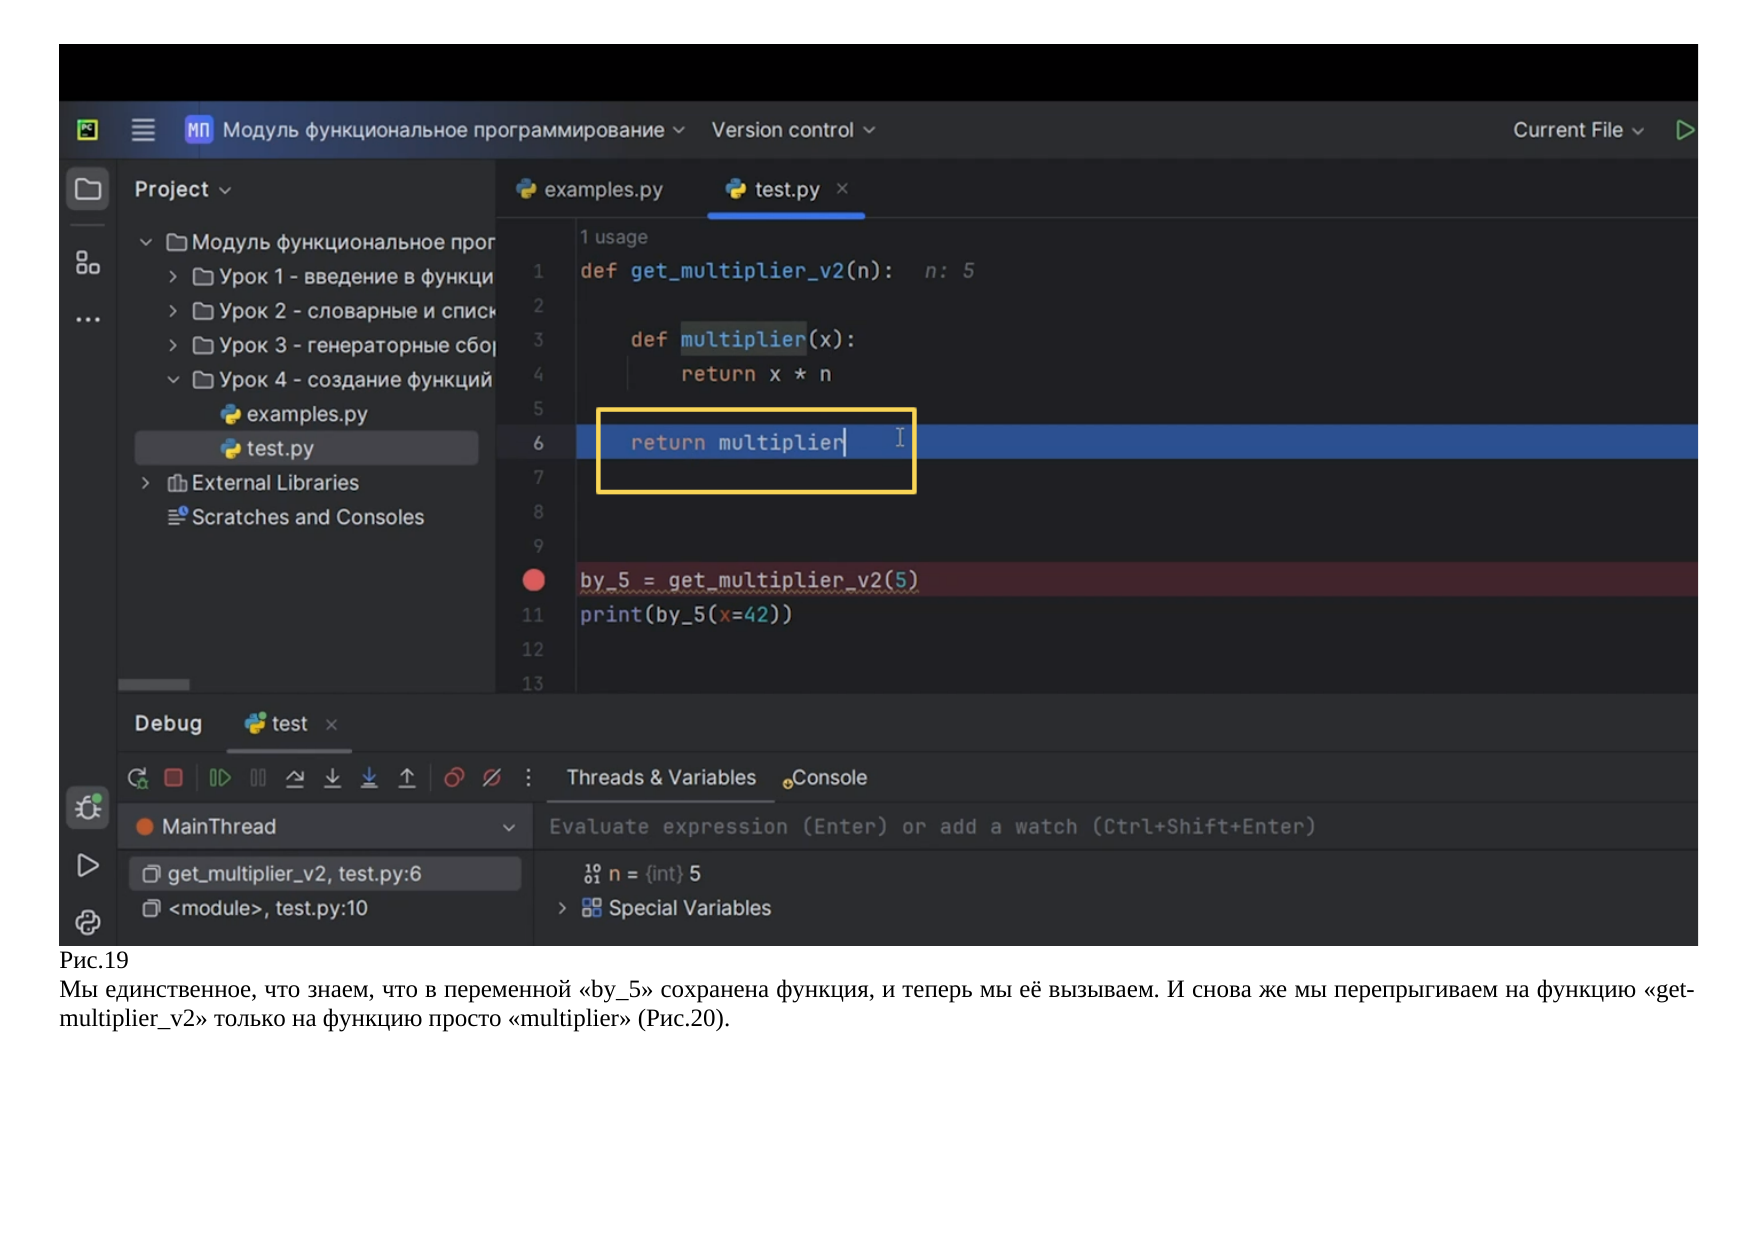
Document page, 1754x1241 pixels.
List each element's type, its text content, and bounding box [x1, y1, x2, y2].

picture [59, 44, 1699, 946]
text Мы единственное, что знаем, что в переменной «by_5» сохранена функция, и теперь мы её вызываем. И снова же мы перепрыгиваем на функцию «get-multiplier_v2» только на функцию просто «multiplier» (Рис.20). [59, 974, 1698, 1031]
text Рис.19 [59, 946, 1698, 974]
